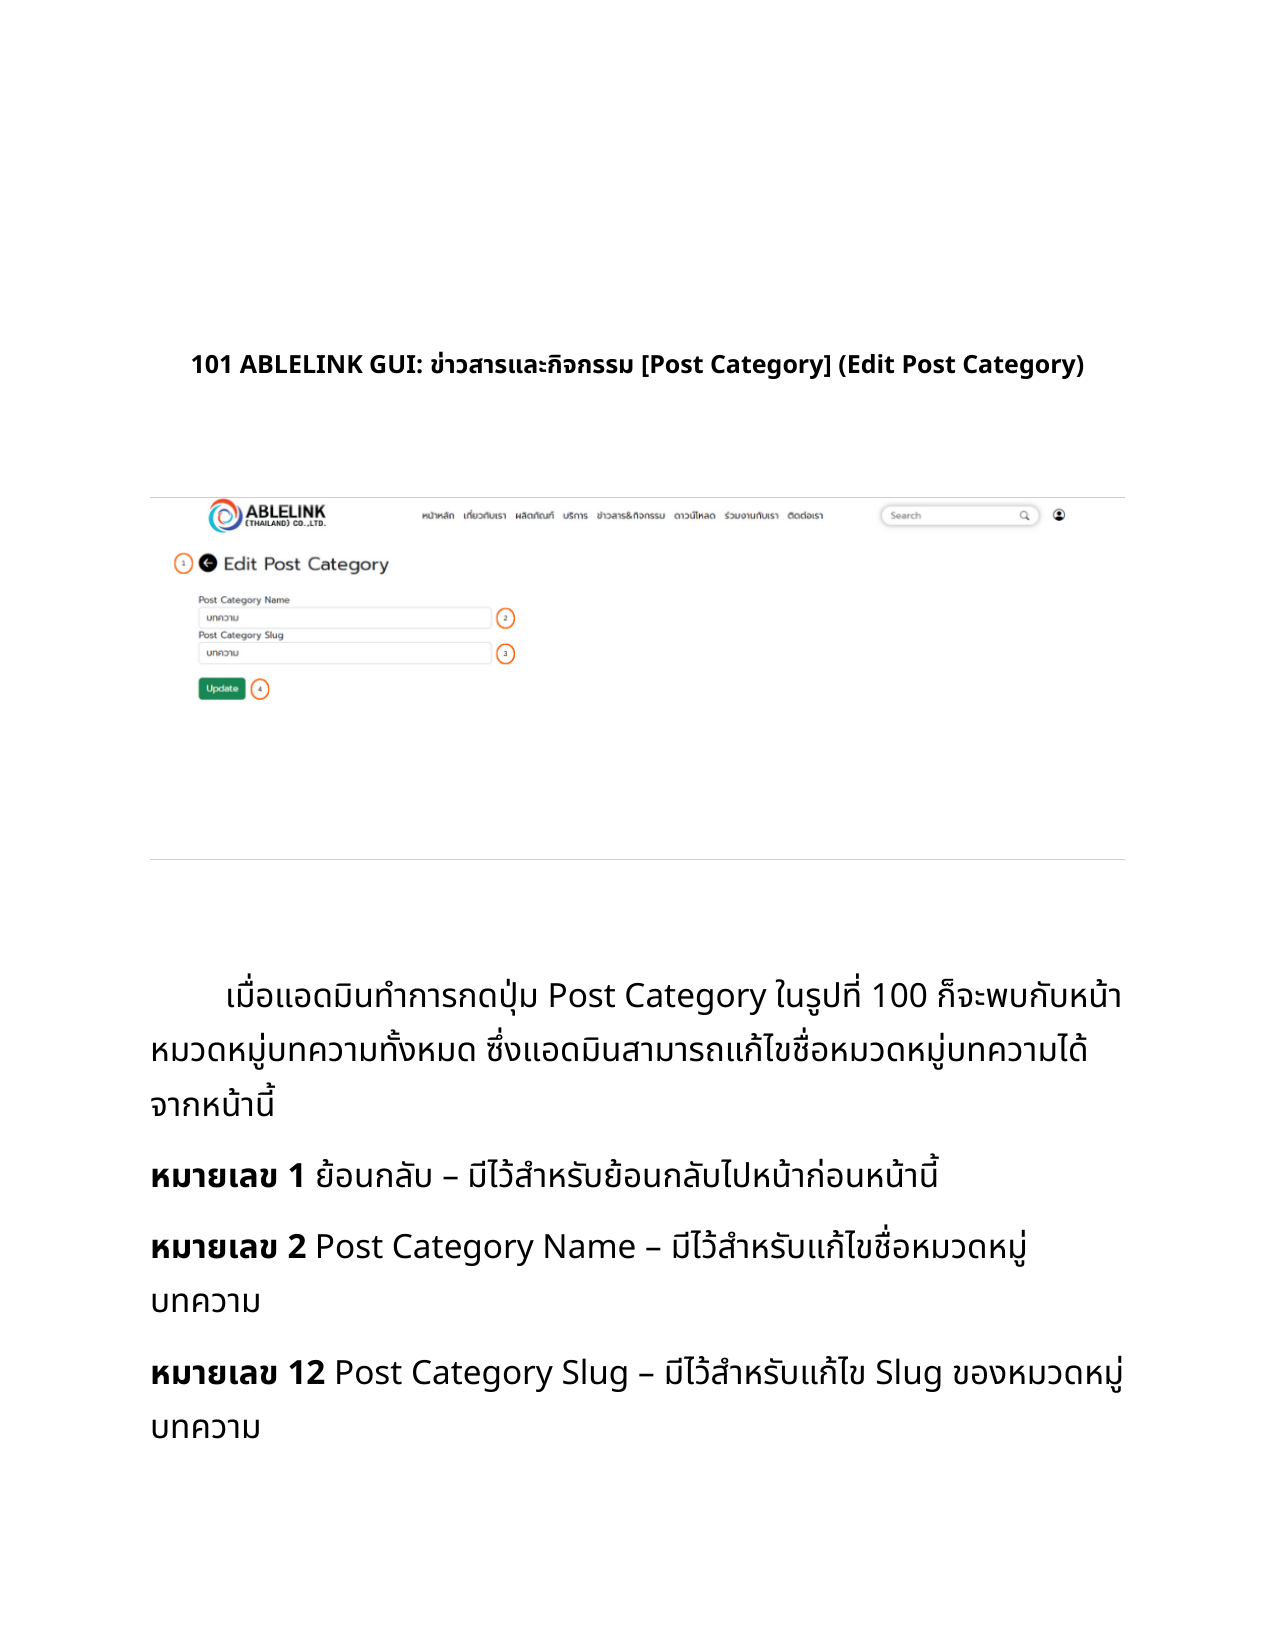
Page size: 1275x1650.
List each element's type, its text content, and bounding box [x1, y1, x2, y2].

text หมายเลข 2 Post Category Name – มีไว้สำหรับแก้ไขชื่อหมวดหมู่บทความ [150, 1223, 1125, 1328]
text หมายเลข 1 ย้อนกลับ – มีไว้สำหรับย้อนกลับไปหน้าก่อนหน้านี้ [150, 1152, 1125, 1202]
text หมายเลข 12 Post Category Slug – มีไว้สำหรับแก้ไข Slug ของหมวดหมู่บทความ [150, 1348, 1125, 1453]
text 101 ABLELINK GUI: ข่าวสารและกิจกรรม [Post Category] (Edit Post Category) [150, 347, 1125, 385]
text เมื่อแอดมินทำการกดปุ่ม Post Category ในรูปที่ 100 ก็จะพบกับหน้าหมวดหมู่บทความทั้งหมด ซึ่งแอดมินสามารถแก้ไขชื่อหมวดหมู่บทความได้จากหน้านี้ [150, 972, 1125, 1131]
picture [150, 404, 1125, 953]
